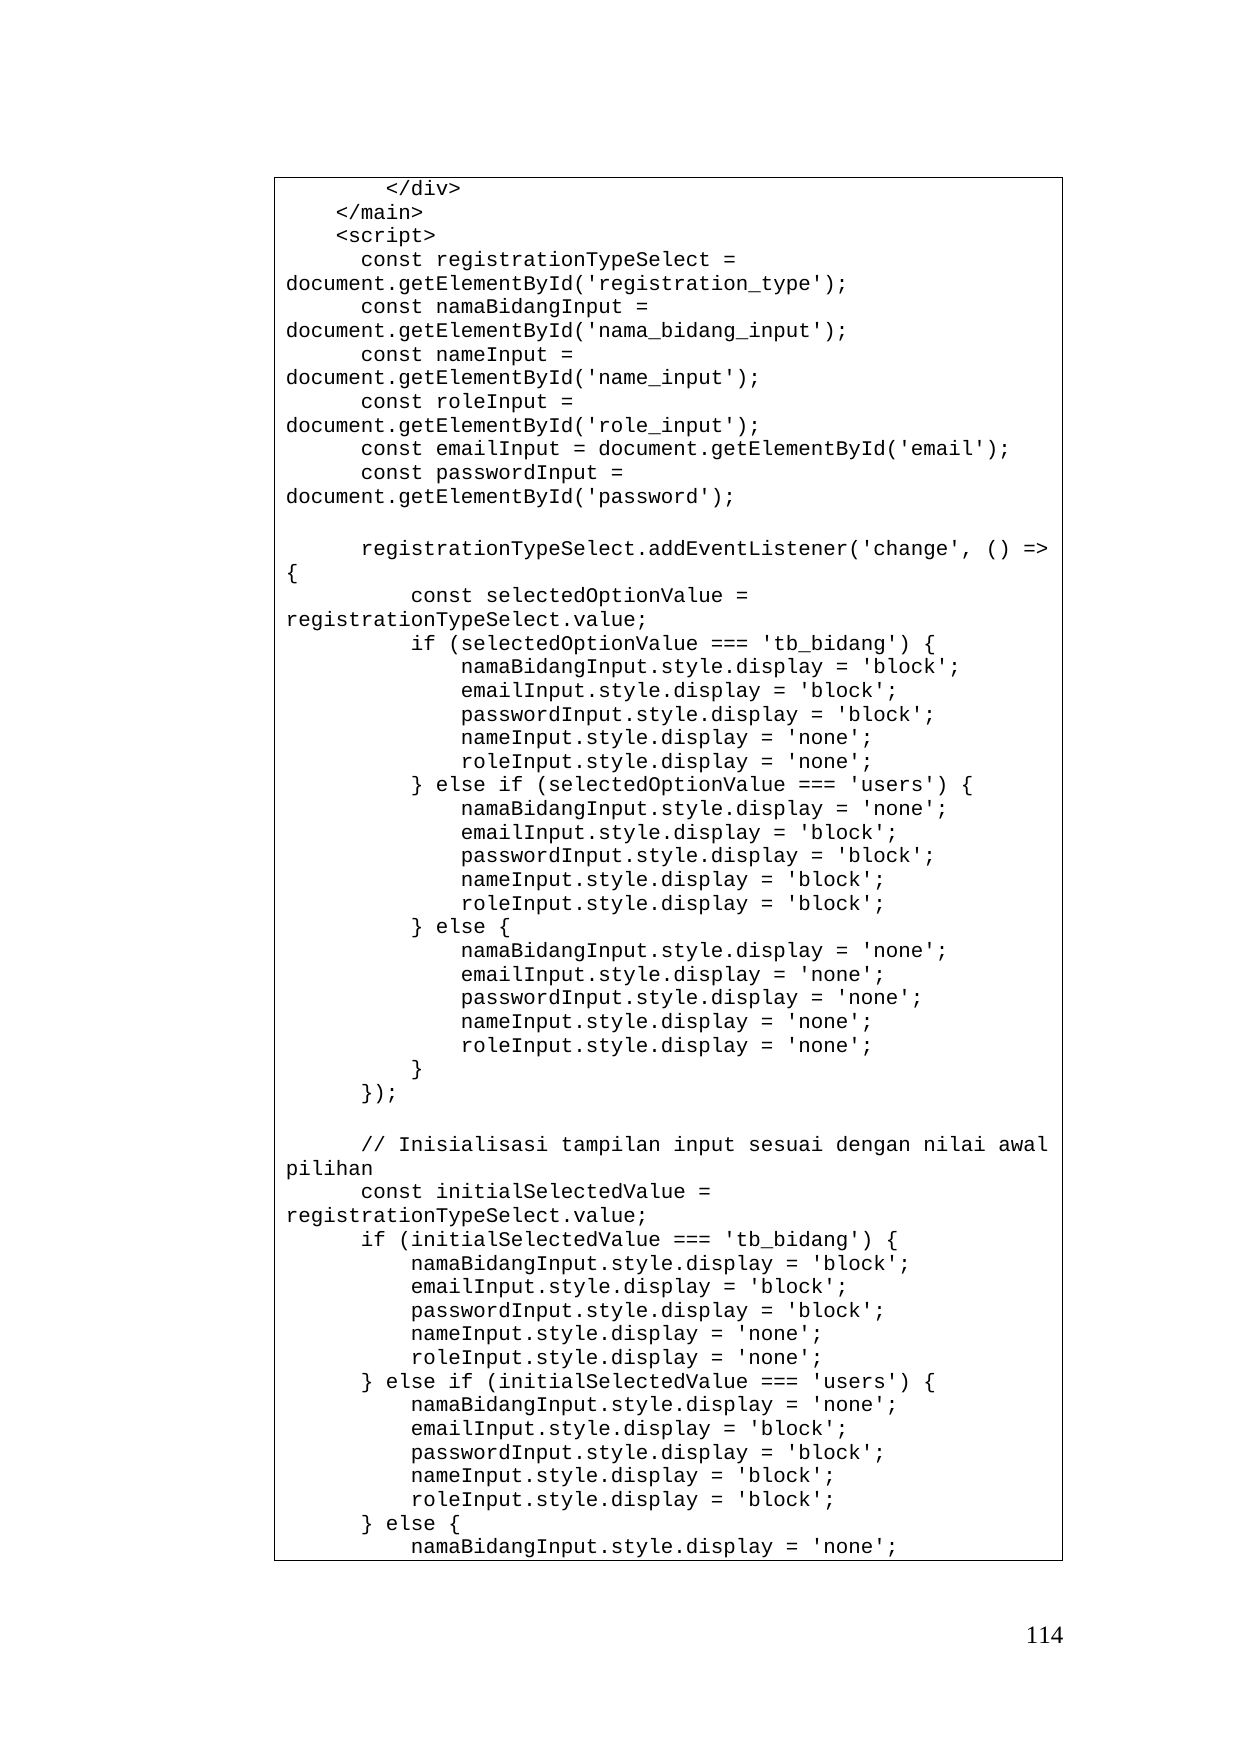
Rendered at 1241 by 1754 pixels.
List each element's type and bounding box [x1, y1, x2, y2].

table_header [275, 178, 1062, 1560]
